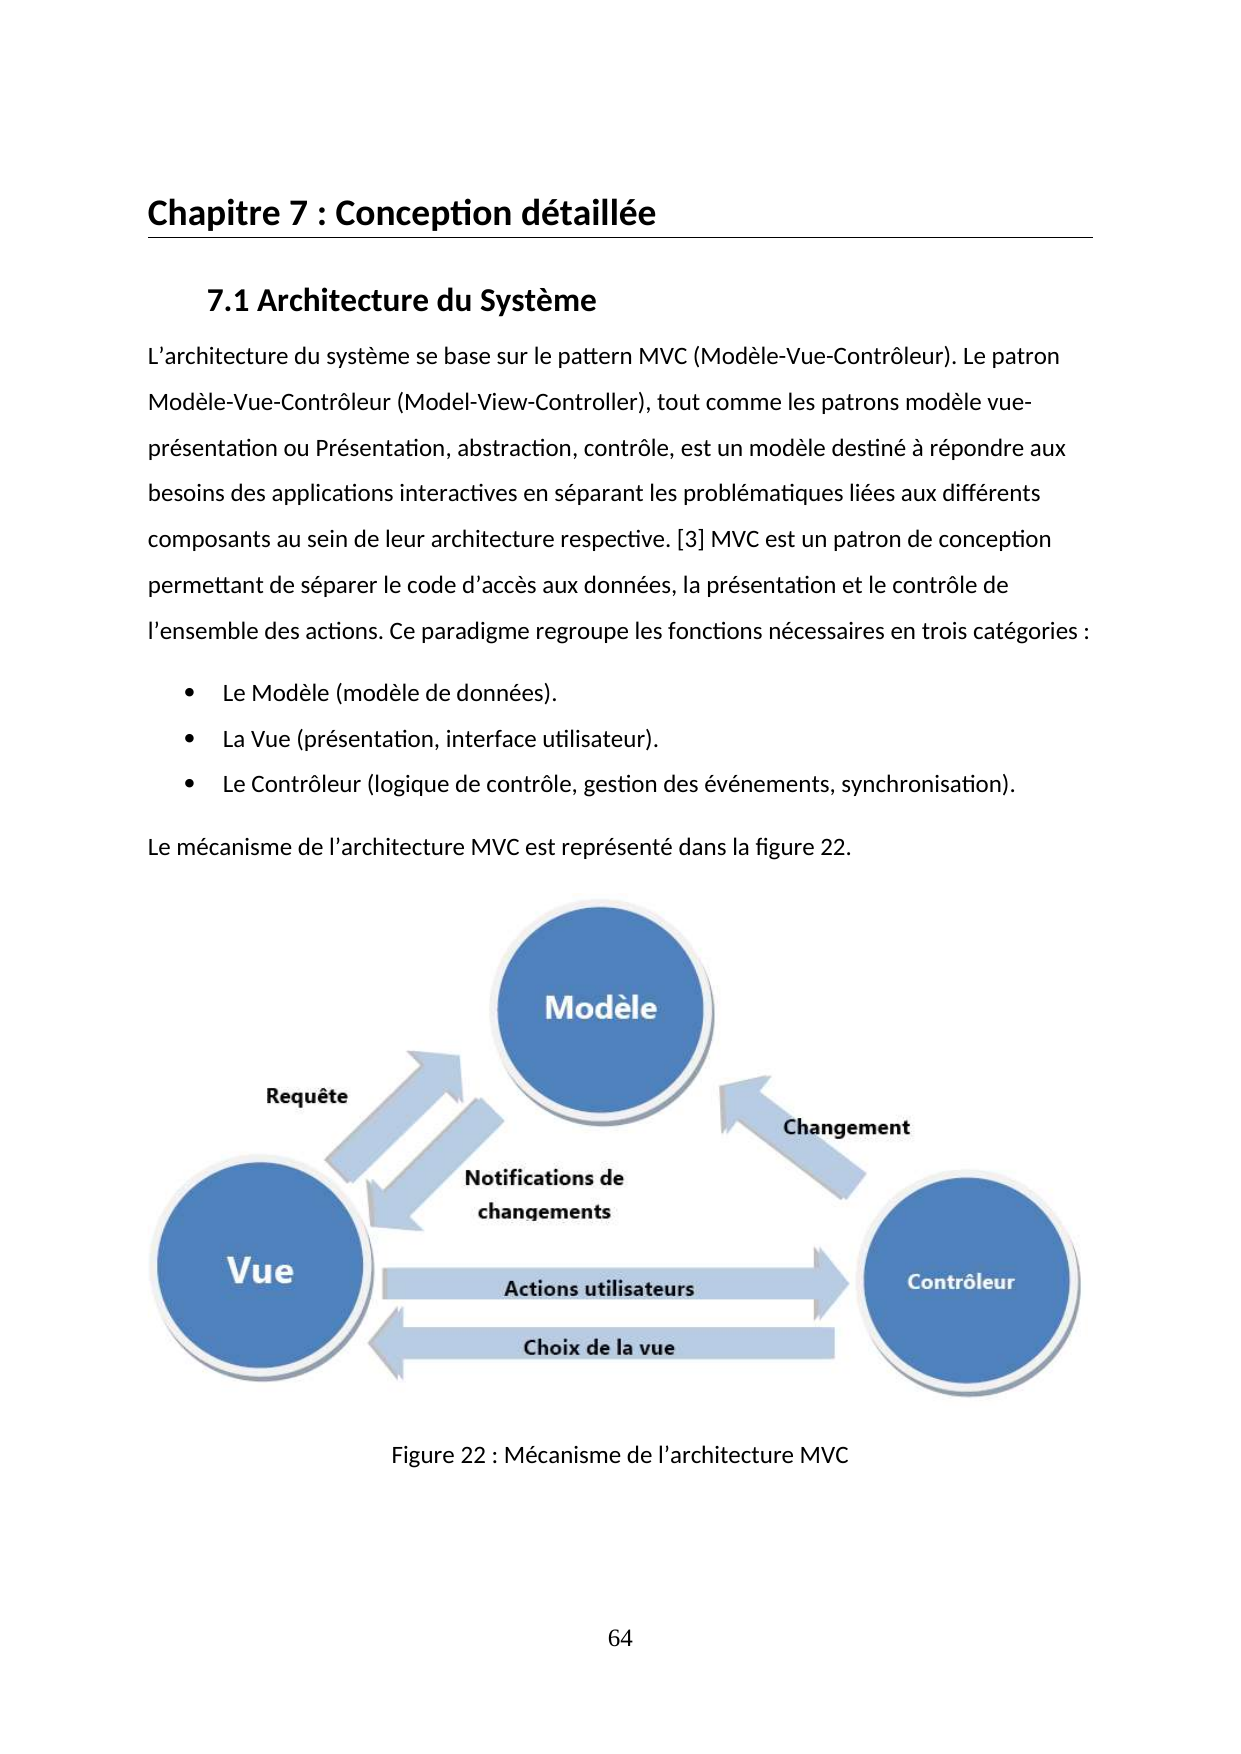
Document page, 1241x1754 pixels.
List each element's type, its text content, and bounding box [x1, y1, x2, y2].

list Le Contrôleur (logique de contrôle, gestion des événements, synchronisation). [185, 769, 1093, 799]
text Figure 22 : Mécanisme de l’architecture MVC [148, 1439, 1093, 1469]
subtitle Chapitre 7 : Conception détaillée [148, 189, 1093, 237]
text Le mécanisme de l’architecture MVC est représenté dans la figure 22. [148, 831, 1093, 862]
list Le Modèle (modèle de données). [185, 677, 1093, 708]
picture [147, 893, 1088, 1408]
list La Vue (présentation, interface utilisateur). [185, 723, 1093, 753]
text L’architecture du système se base sur le pattern MVC (Modèle-Vue-Contrôleur). Le patron Modèle-Vue-Contrôleur (Model-View-Controller), tout comme les patrons modèle vue- présentation ou Présentation, abstraction, contrôle, est un modèle destiné à répondre aux besoins des applications interactives en séparant les problématiques liées aux différents composants au sein de leur architecture respective. [3] MVC est un patron de conception permettant de séparer le code d’accès aux données, la présentation et le contrôle de l’ensemble des actions. Ce paradigme regroupe les fonctions nécessaires en trois catégories : [148, 340, 1093, 645]
subtitle 7.1 Architecture du Système [207, 279, 1093, 320]
